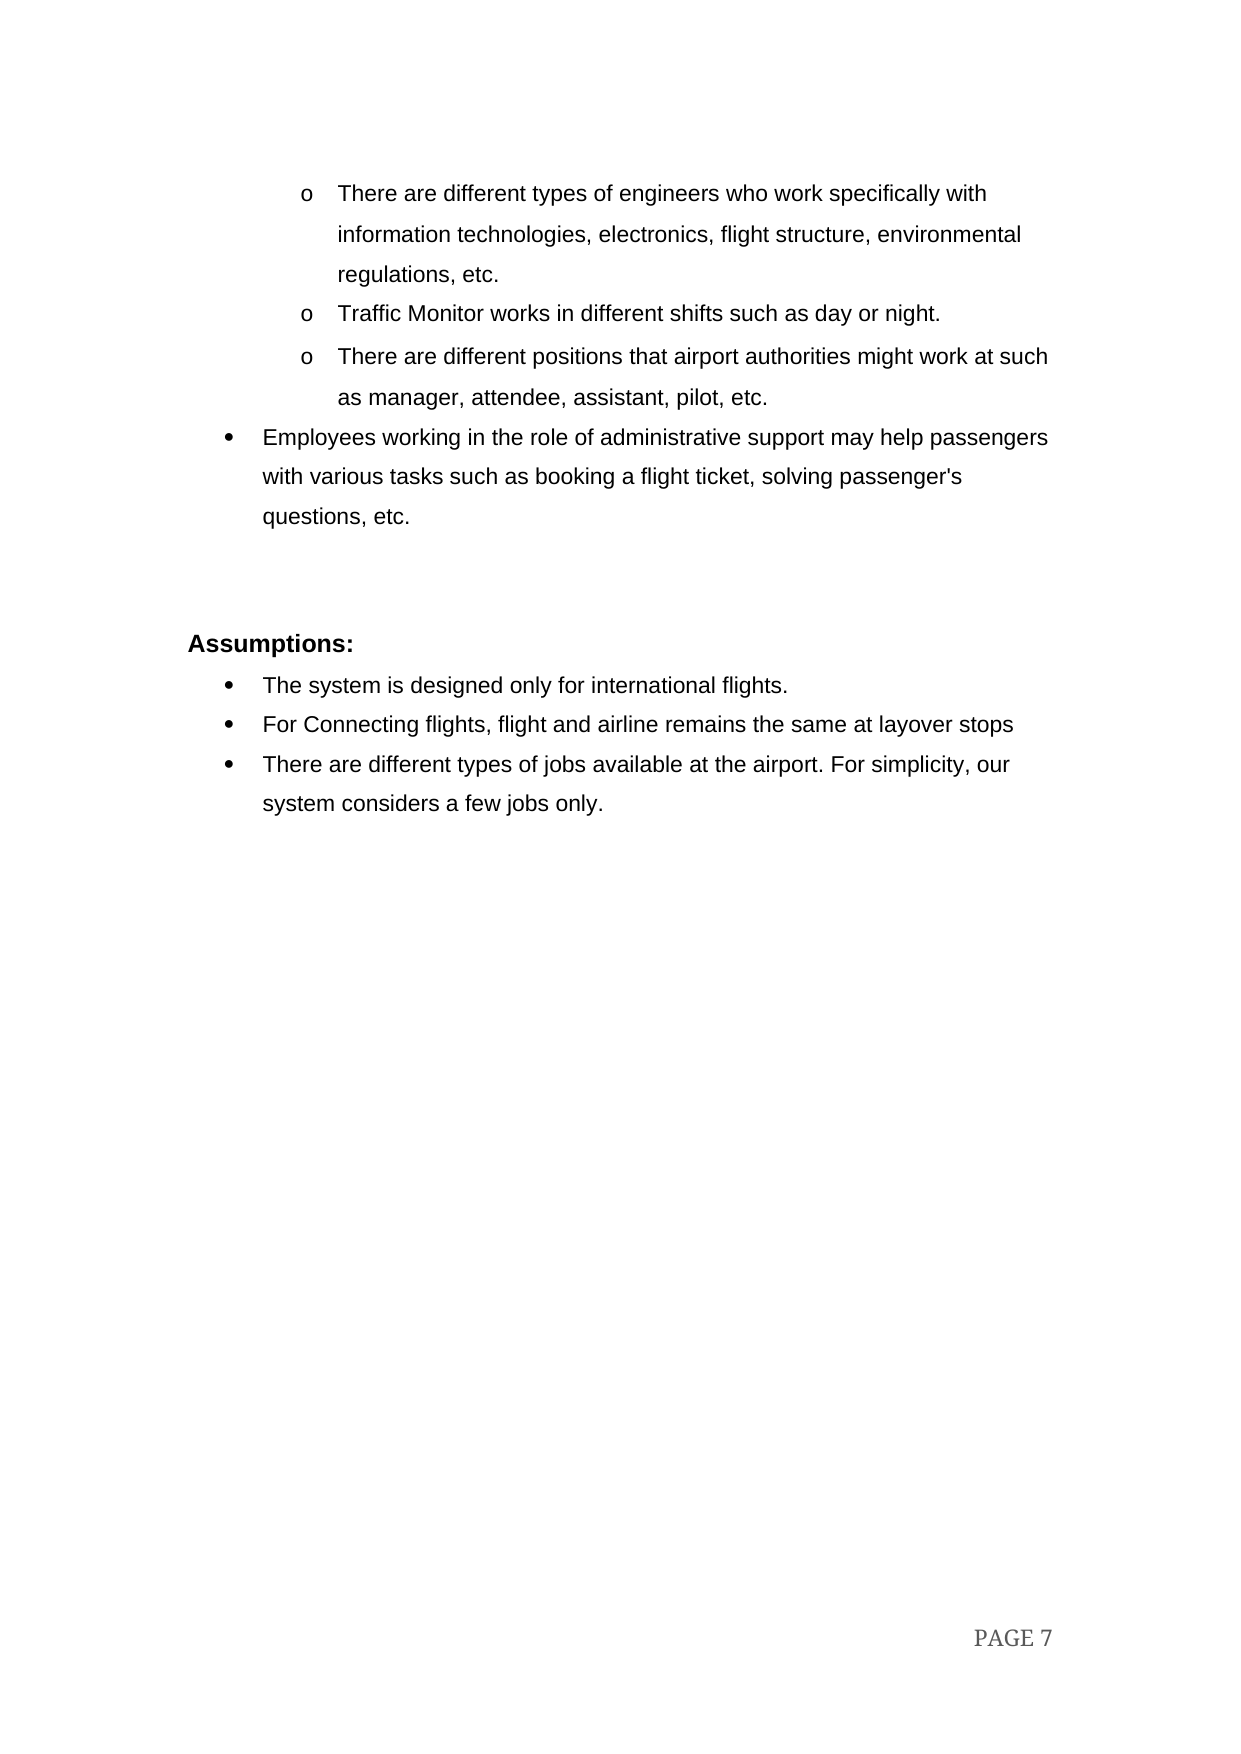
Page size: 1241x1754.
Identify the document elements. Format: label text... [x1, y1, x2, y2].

list There are different types of jobs available at the airport. For simplicity, our system considers a few jobs only. [225, 751, 1053, 816]
text Assumptions: [187, 628, 1053, 657]
list The system is designed only for international flights. [225, 672, 1053, 698]
list There are different types of engineers who work specifically with information technologies, electronics, flight structure, environmental regulations, etc. [300, 180, 1053, 287]
list For Connecting flights, flight and airline remains the same at layover stops [225, 711, 1053, 737]
list Traffic Monitor works in different shifts such as day or night. [300, 300, 1053, 329]
list There are different positions that airport authorities might work at such as manager, attendee, assistant, pilot, etc. [300, 343, 1053, 411]
list Employees working in the role of administrative support may help passengers with various tasks such as booking a flight ticket, solving passenger's questions, etc. [225, 424, 1053, 529]
